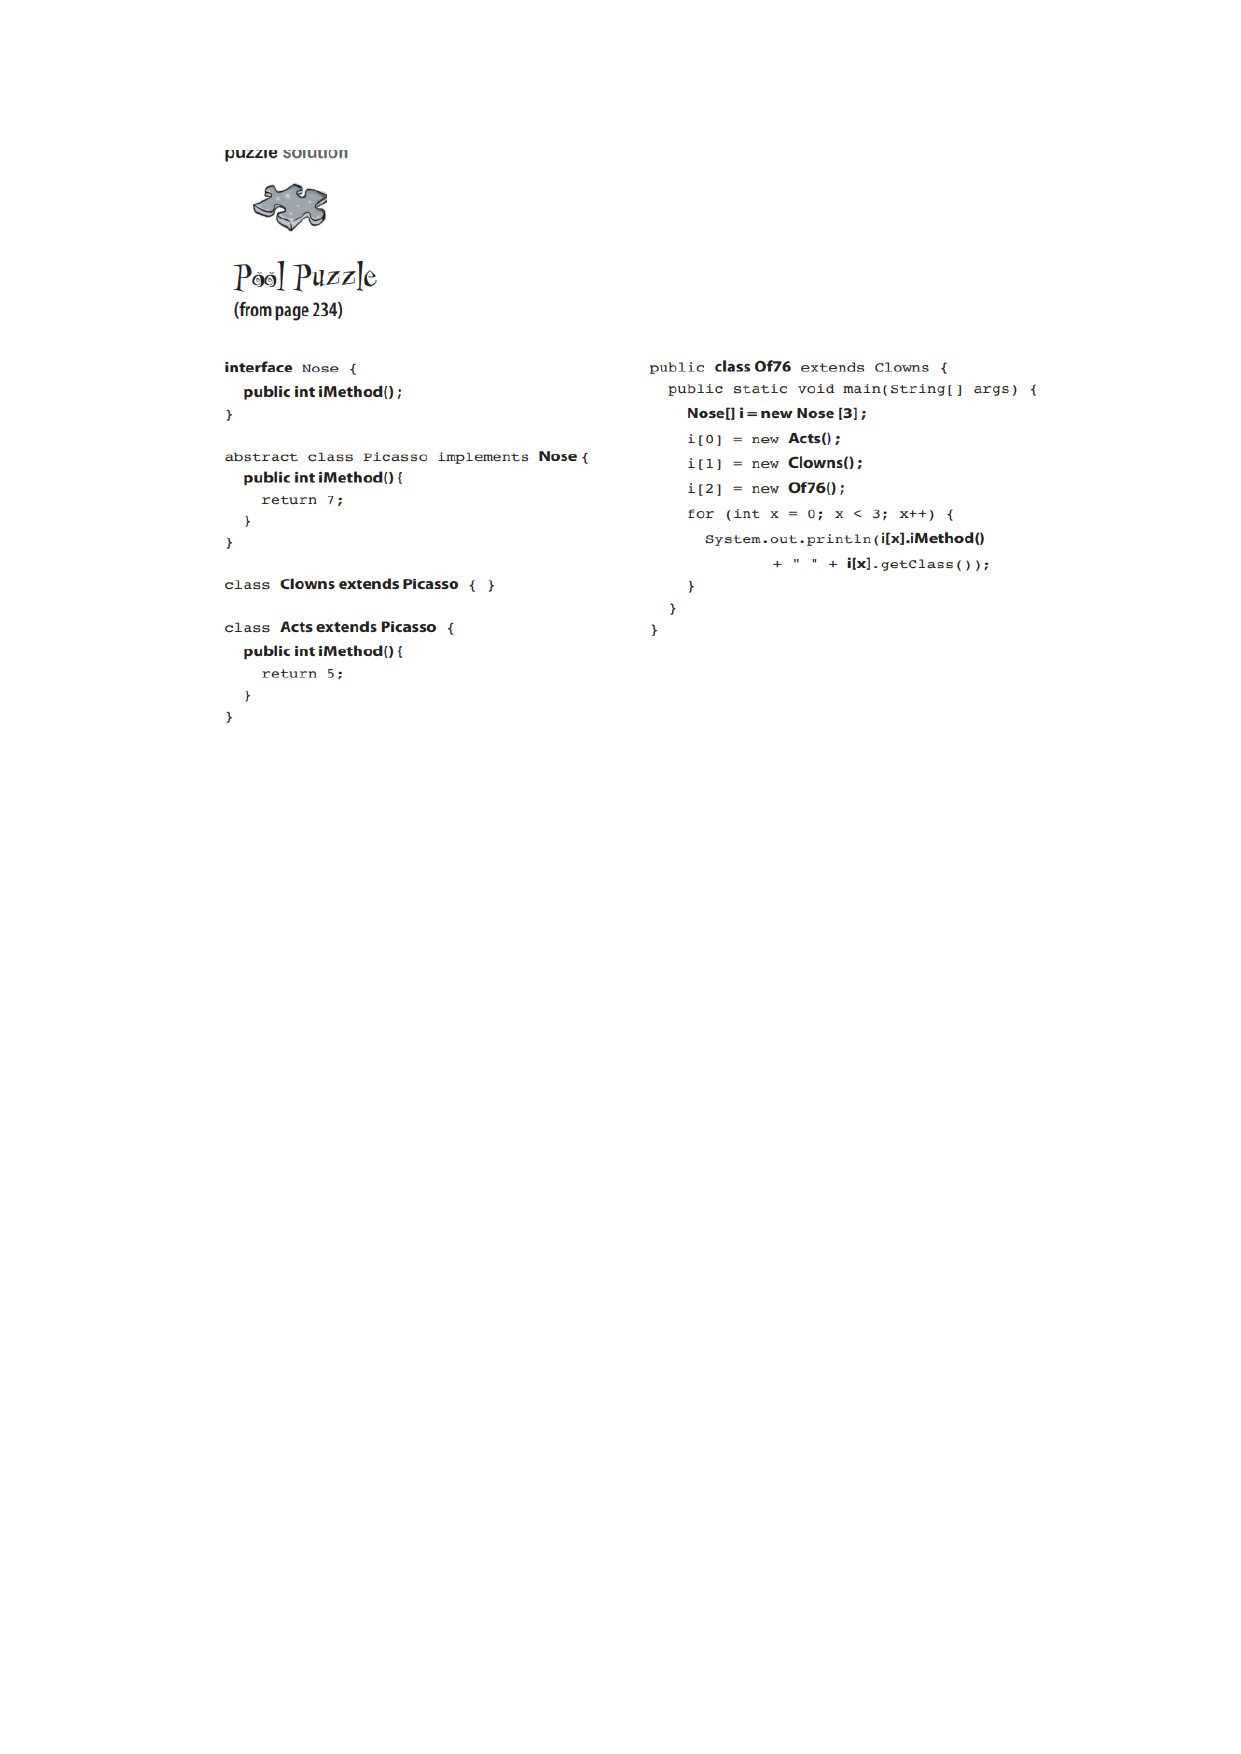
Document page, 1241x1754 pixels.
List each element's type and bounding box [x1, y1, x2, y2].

picture [150, 150, 1091, 914]
